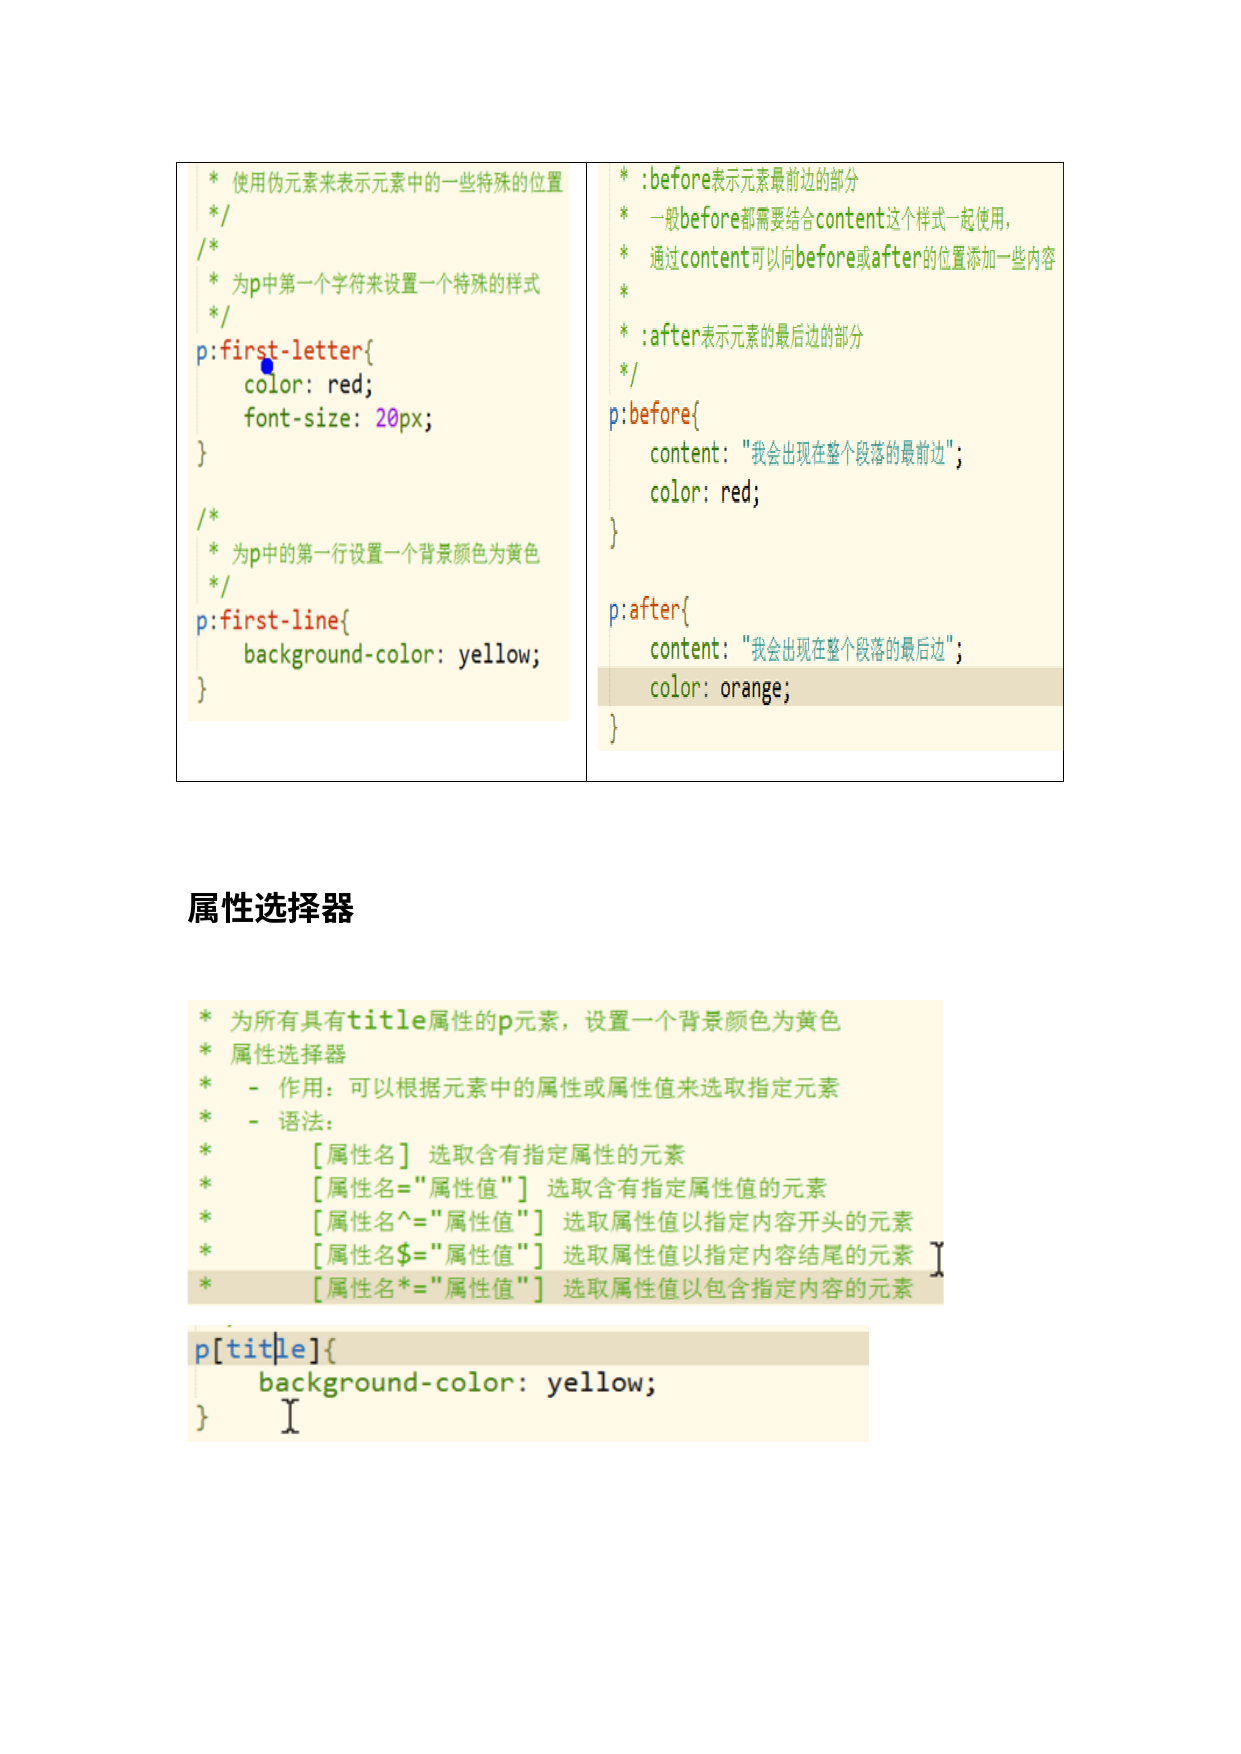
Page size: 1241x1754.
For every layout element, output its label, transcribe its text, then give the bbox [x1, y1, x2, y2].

picture [187, 1325, 869, 1442]
picture [597, 163, 1064, 751]
picture [187, 1000, 944, 1306]
picture [187, 163, 569, 721]
table_header [177, 163, 586, 781]
table_header [587, 163, 1063, 781]
subtitle 属性选择器 [187, 874, 1053, 939]
